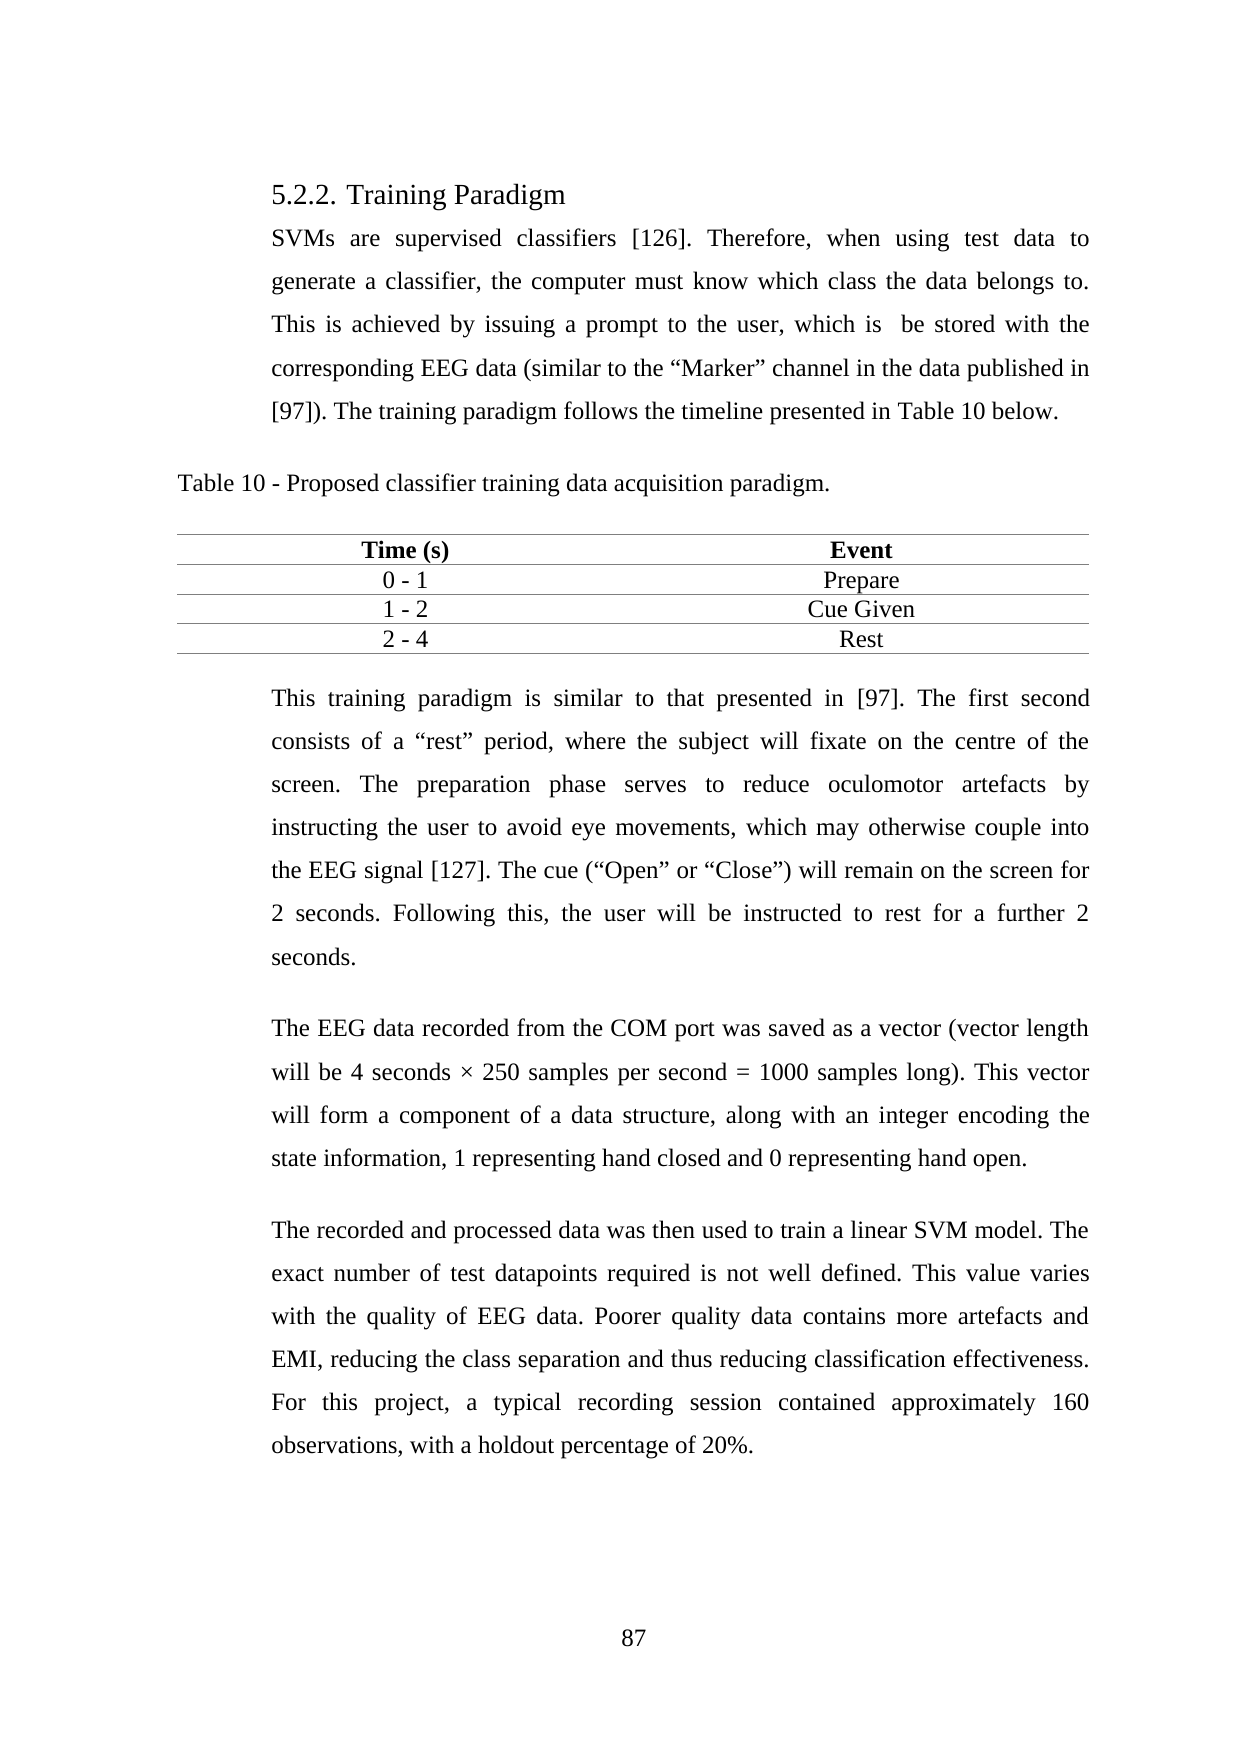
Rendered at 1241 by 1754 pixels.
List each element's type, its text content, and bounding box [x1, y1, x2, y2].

table_cell 0 - 1 [177, 565, 633, 593]
table_cell Rest [633, 624, 1089, 653]
text The EEG data recorded from the COM port was saved as a vector (vector length will be 4 seconds × 250 samples per second = 1000 samples long). This vector will form a component of a data structure, along with an integer encoding the state information, 1 representing hand closed and 0 representing hand open. [271, 1013, 1090, 1172]
subtitle Training Paradigm [271, 177, 1090, 211]
text The recorded and processed data was then used to train a linear SVM model. The exact number of test datapoints required is not well defined. This value varies with the quality of EEG data. Poorer quality data contains more artefacts and EMI, reducing the class separation and thus reducing classification effectiveness. For this project, a typical recording session contained approximately 160 observations, with a holdout percentage of 20%. [271, 1215, 1090, 1459]
table_cell Prepare [633, 565, 1089, 593]
table_header Event [633, 535, 1089, 564]
table_header Time (s) [177, 535, 633, 564]
table_cell 1 - 2 [177, 595, 633, 623]
table_cell Cue Given [633, 595, 1089, 623]
text SVMs are supervised classifiers [126]. Therefore, when using test data to generate a classifier, the computer must know which class the data belongs to. This is achieved by issuing a prompt to the user, which is be stored with the corresponding EEG data (similar to the “Marker” channel in the data published in [97]). The training paradigm follows the timeline presented in Table 10 below. [271, 223, 1090, 424]
table_cell 2 - 4 [177, 624, 633, 653]
text This training paradigm is similar to that presented in [97]. The first second consists of a “rest” period, where the subject will fixate on the centre of the screen. The preparation phase serves to reduce oculomotor artefacts by instructing the user to avoid eye movements, which may otherwise couple into the EEG signal [127]. The cue (“Open” or “Close”) will remain on the screen for 2 seconds. Following this, the user will be instructed to rest for a further 2 seconds. [271, 683, 1090, 970]
